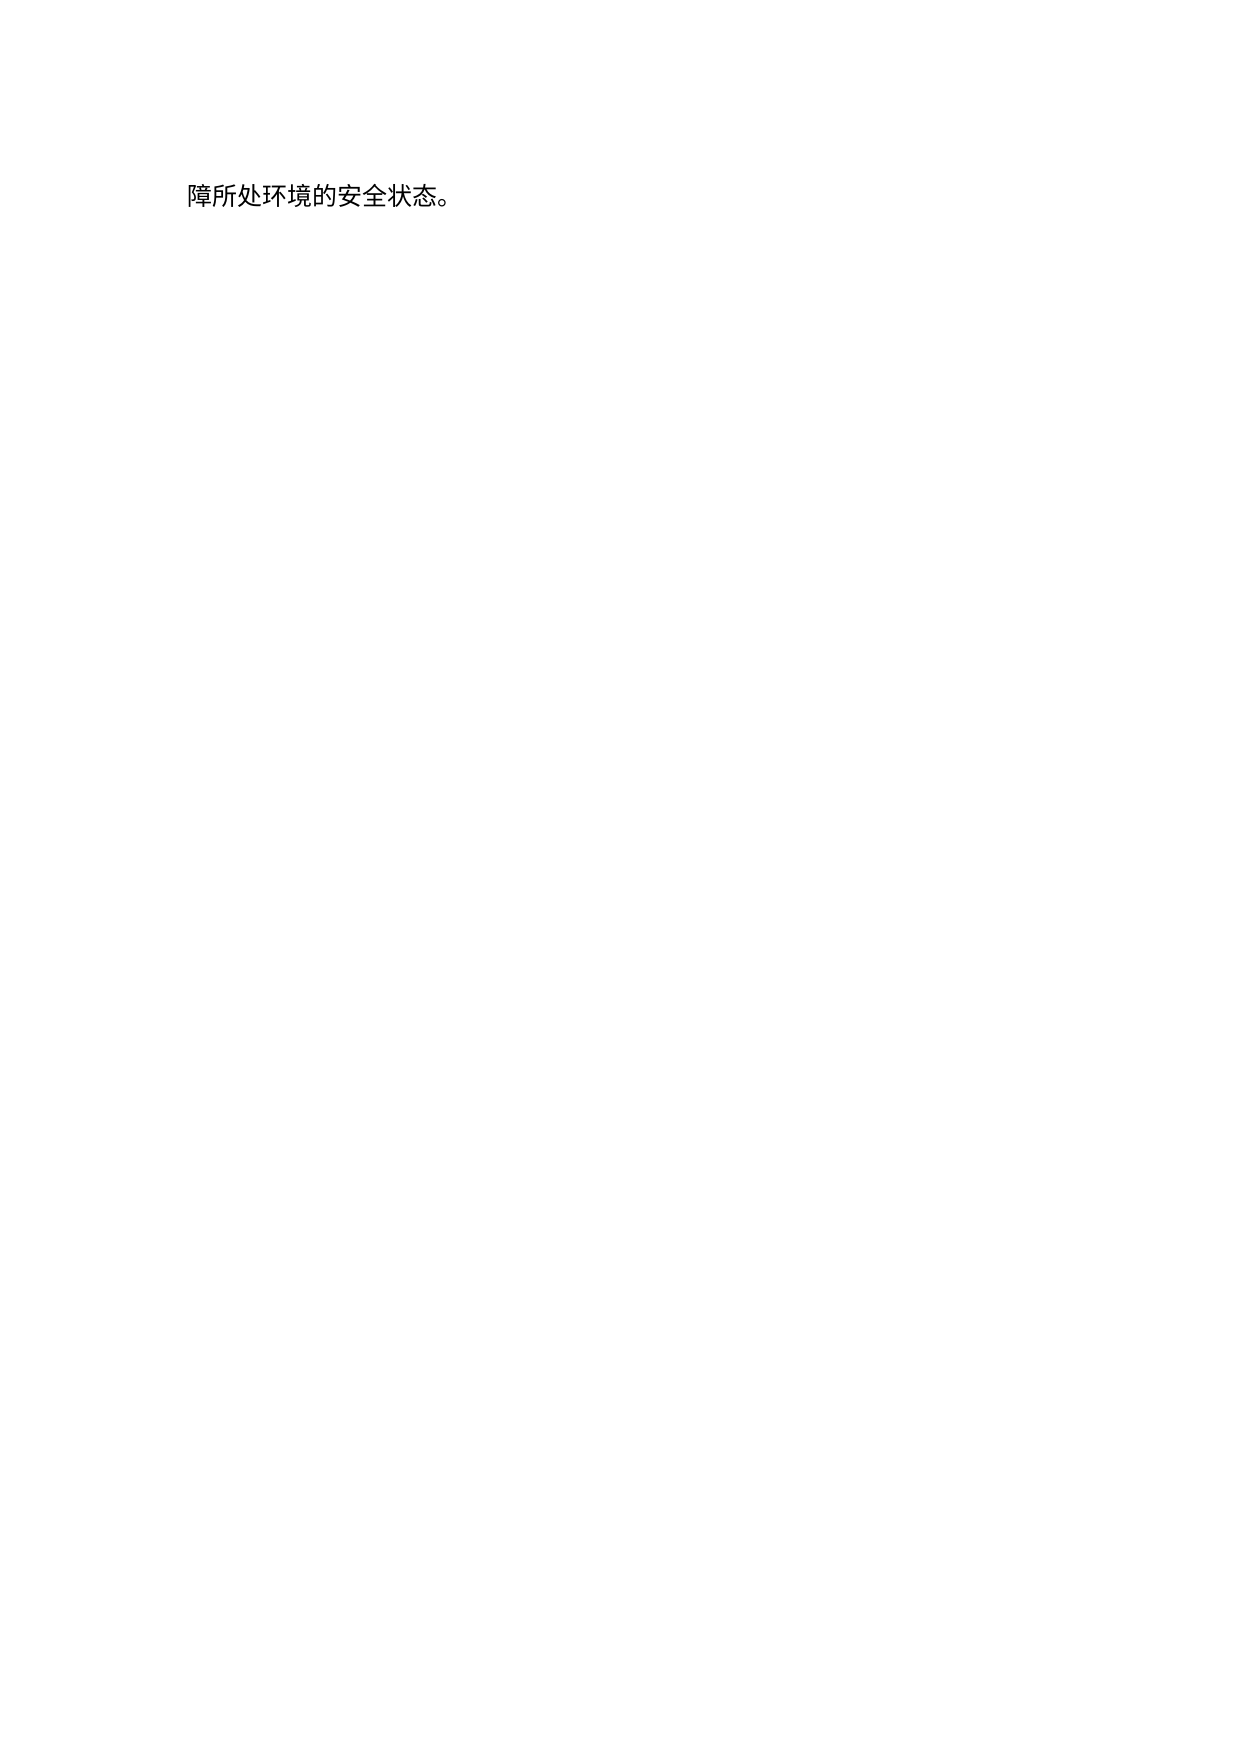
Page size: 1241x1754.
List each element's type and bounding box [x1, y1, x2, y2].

text [187, 162, 1053, 227]
